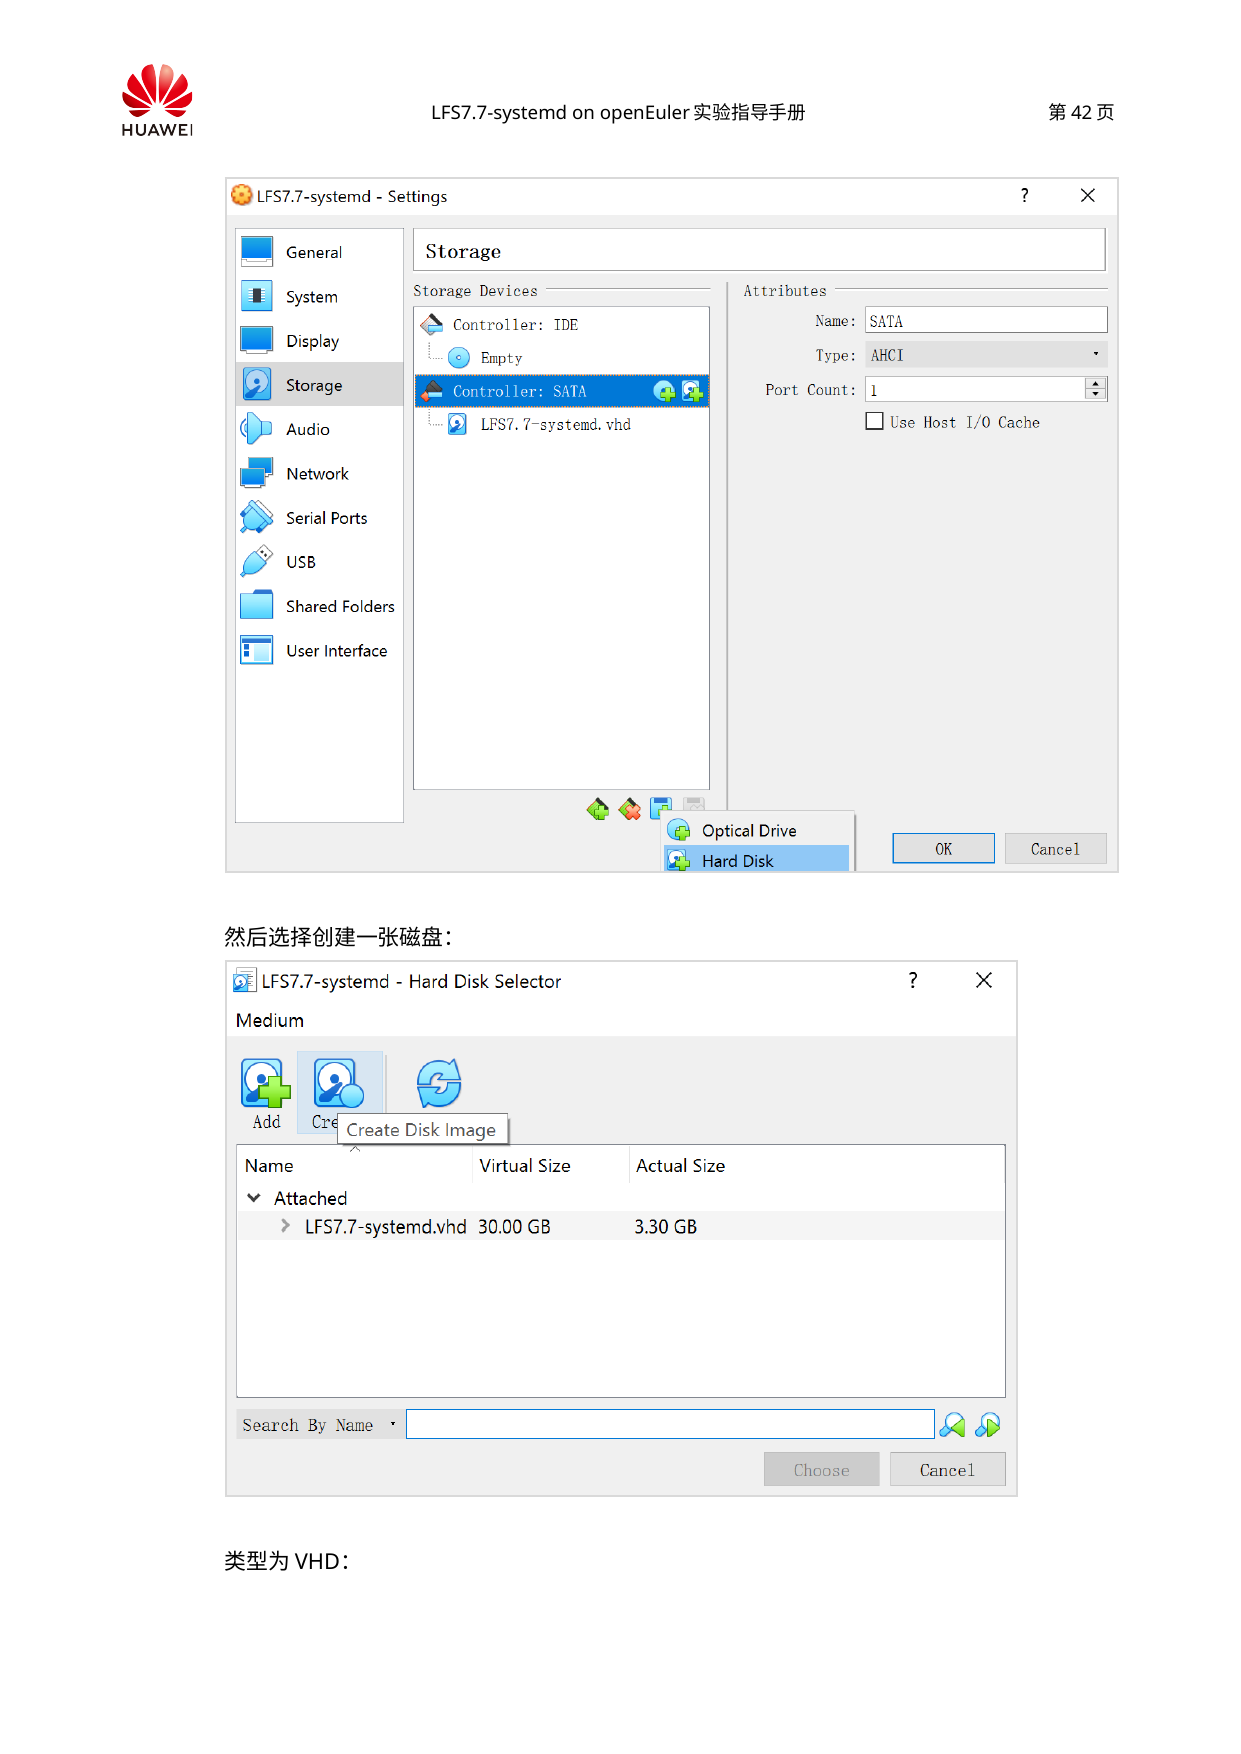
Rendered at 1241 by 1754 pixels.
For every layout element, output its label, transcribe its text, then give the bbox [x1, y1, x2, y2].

picture [227, 962, 1016, 1495]
text 然后选择创建一张磁盘： [224, 920, 1122, 951]
picture [227, 179, 1117, 871]
picture [122, 64, 193, 136]
text 类型为VHD： [224, 1544, 1122, 1575]
